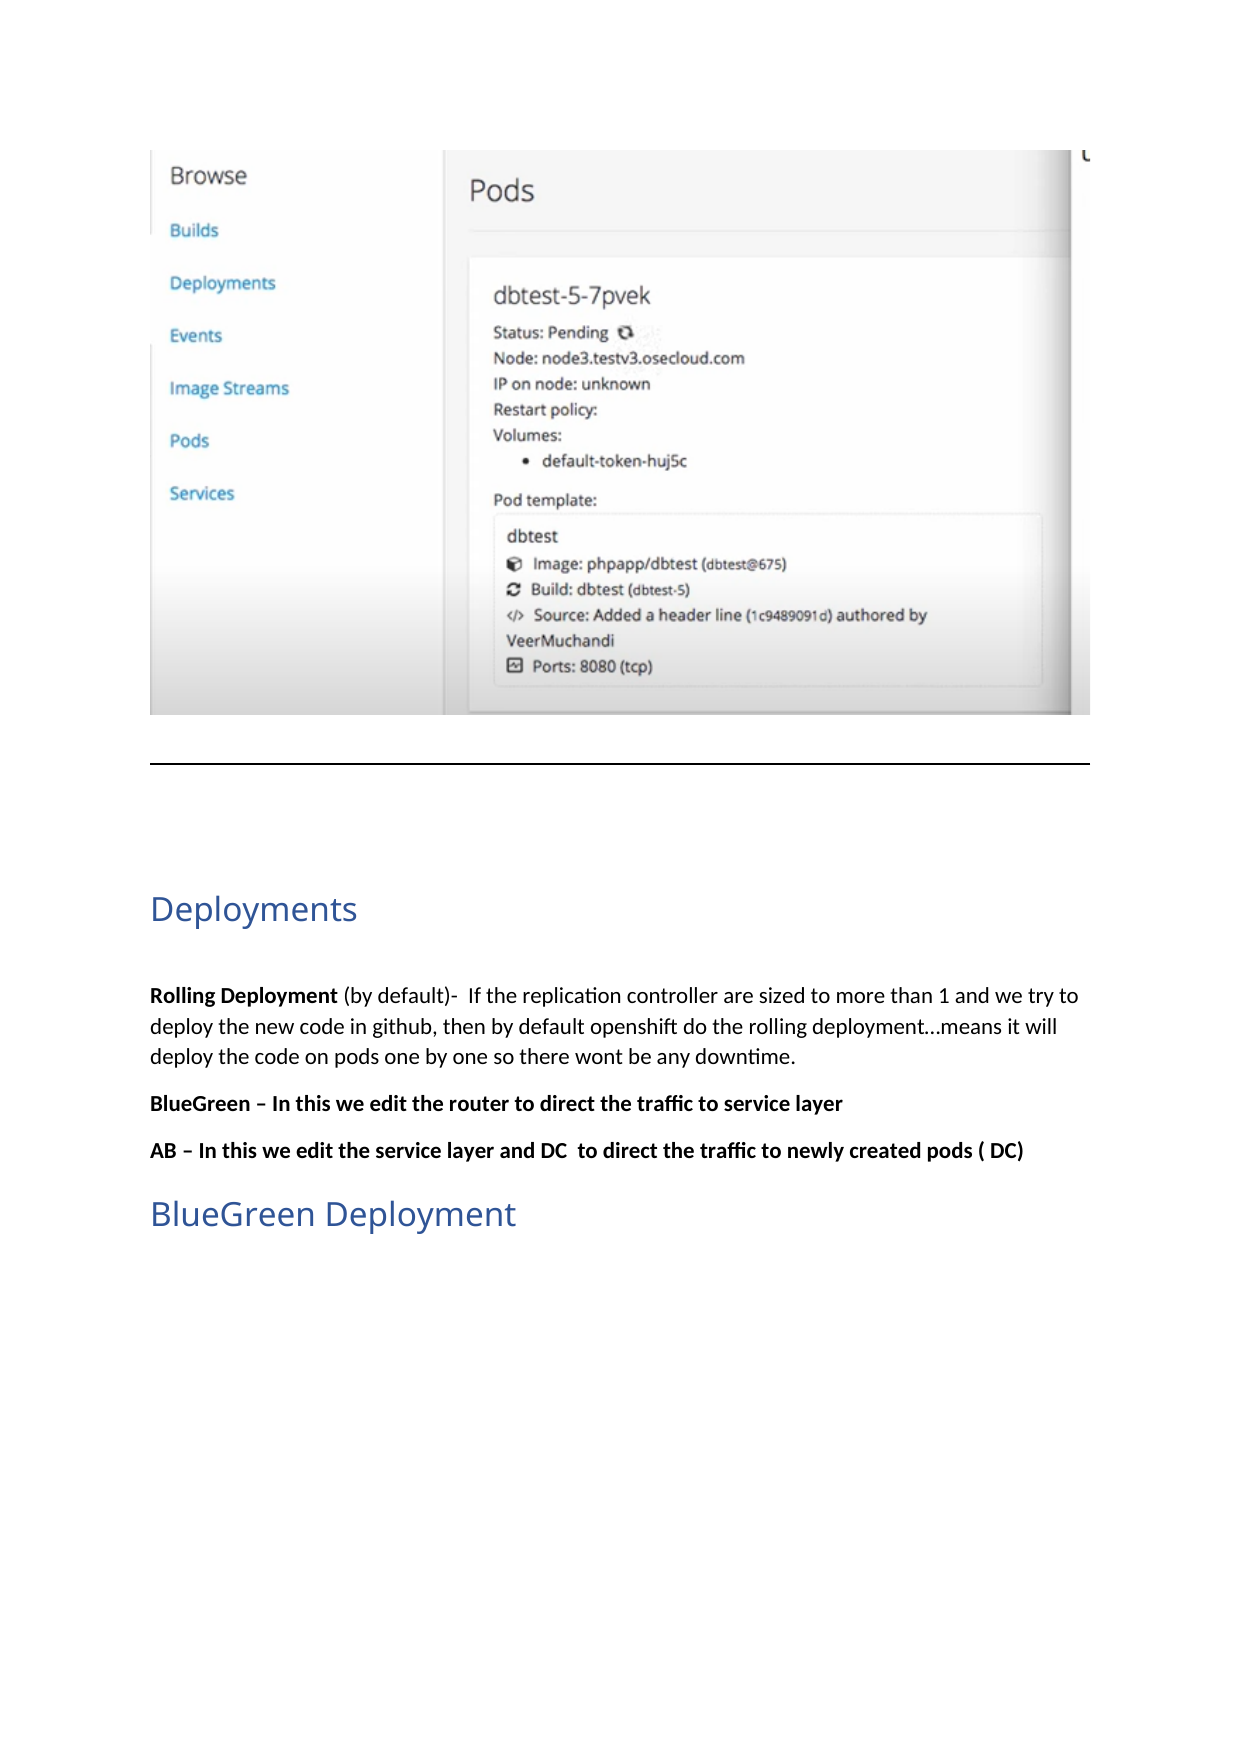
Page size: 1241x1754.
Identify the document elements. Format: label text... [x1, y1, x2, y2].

subtitle Deployments [150, 886, 1090, 931]
subtitle BlueGreen Deployment [150, 1191, 1090, 1236]
picture [150, 150, 1091, 715]
text BlueGreen – In this we edit the router to direct the traffic to service layer [150, 1089, 1090, 1117]
text AB – In this we edit the service layer and DC to direct the traffic to newly created pods ( DC) [150, 1136, 1090, 1164]
text Rolling Deployment (by default)- If the replication controller are sized to more than 1 and we try to deploy the new code in github, then by default openshift do the rolling deployment…means it will deploy the code on pods one by one so there wont be any downtime. [150, 982, 1090, 1070]
